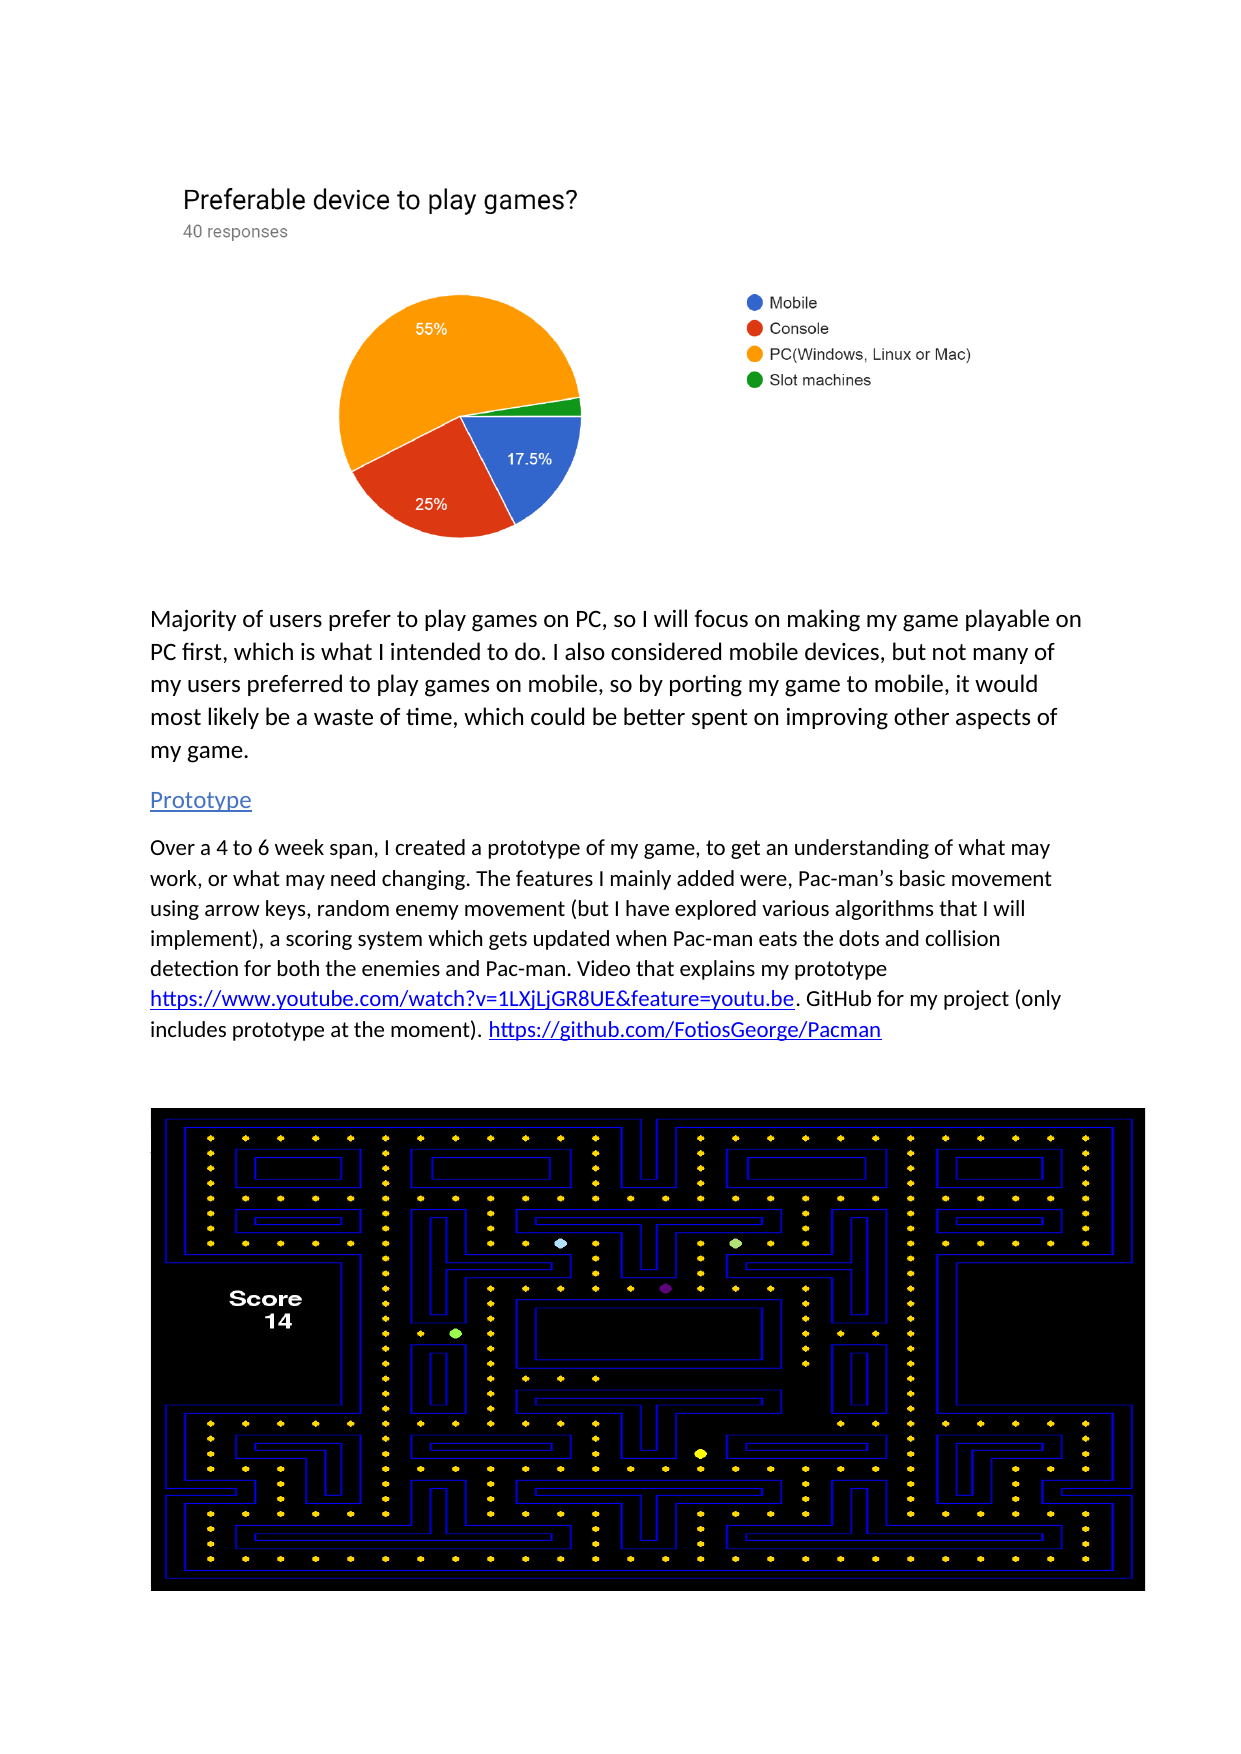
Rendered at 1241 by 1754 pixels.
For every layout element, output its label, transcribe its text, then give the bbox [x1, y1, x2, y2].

text Over a 4 to 6 week span, I created a prototype of my game, to get an understanding of what may work, or what may need changing. The features I mainly added were, Pac-man’s basic movement using arrow keys, random enemy movement (but I have explored various algorithms that I will implement), a scoring system which gets updated when Pac-man eats the dots and collision detection for both the enemies and Pac-man. Video that explains my prototype https://www.youtube.com/watch?v=1LXjLjGR8UE&feature=youtu.be. GitHub for my project (only includes prototype at the moment). https://github.com/FotiosGeorge/Pacman [150, 833, 1090, 1043]
text Prototype [150, 784, 1090, 814]
text Majority of users prefer to play games on PC, so I will focus on making my game playable on PC first, which is what I intended to do. I also considered mobile devices, but not many of my users preferred to play games on mobile, so by porting my game to mobile, it would most likely be a waste of time, which could be better spent on improving other aspects of my game. [150, 603, 1090, 765]
picture [150, 1108, 1146, 1591]
picture [150, 150, 1091, 584]
